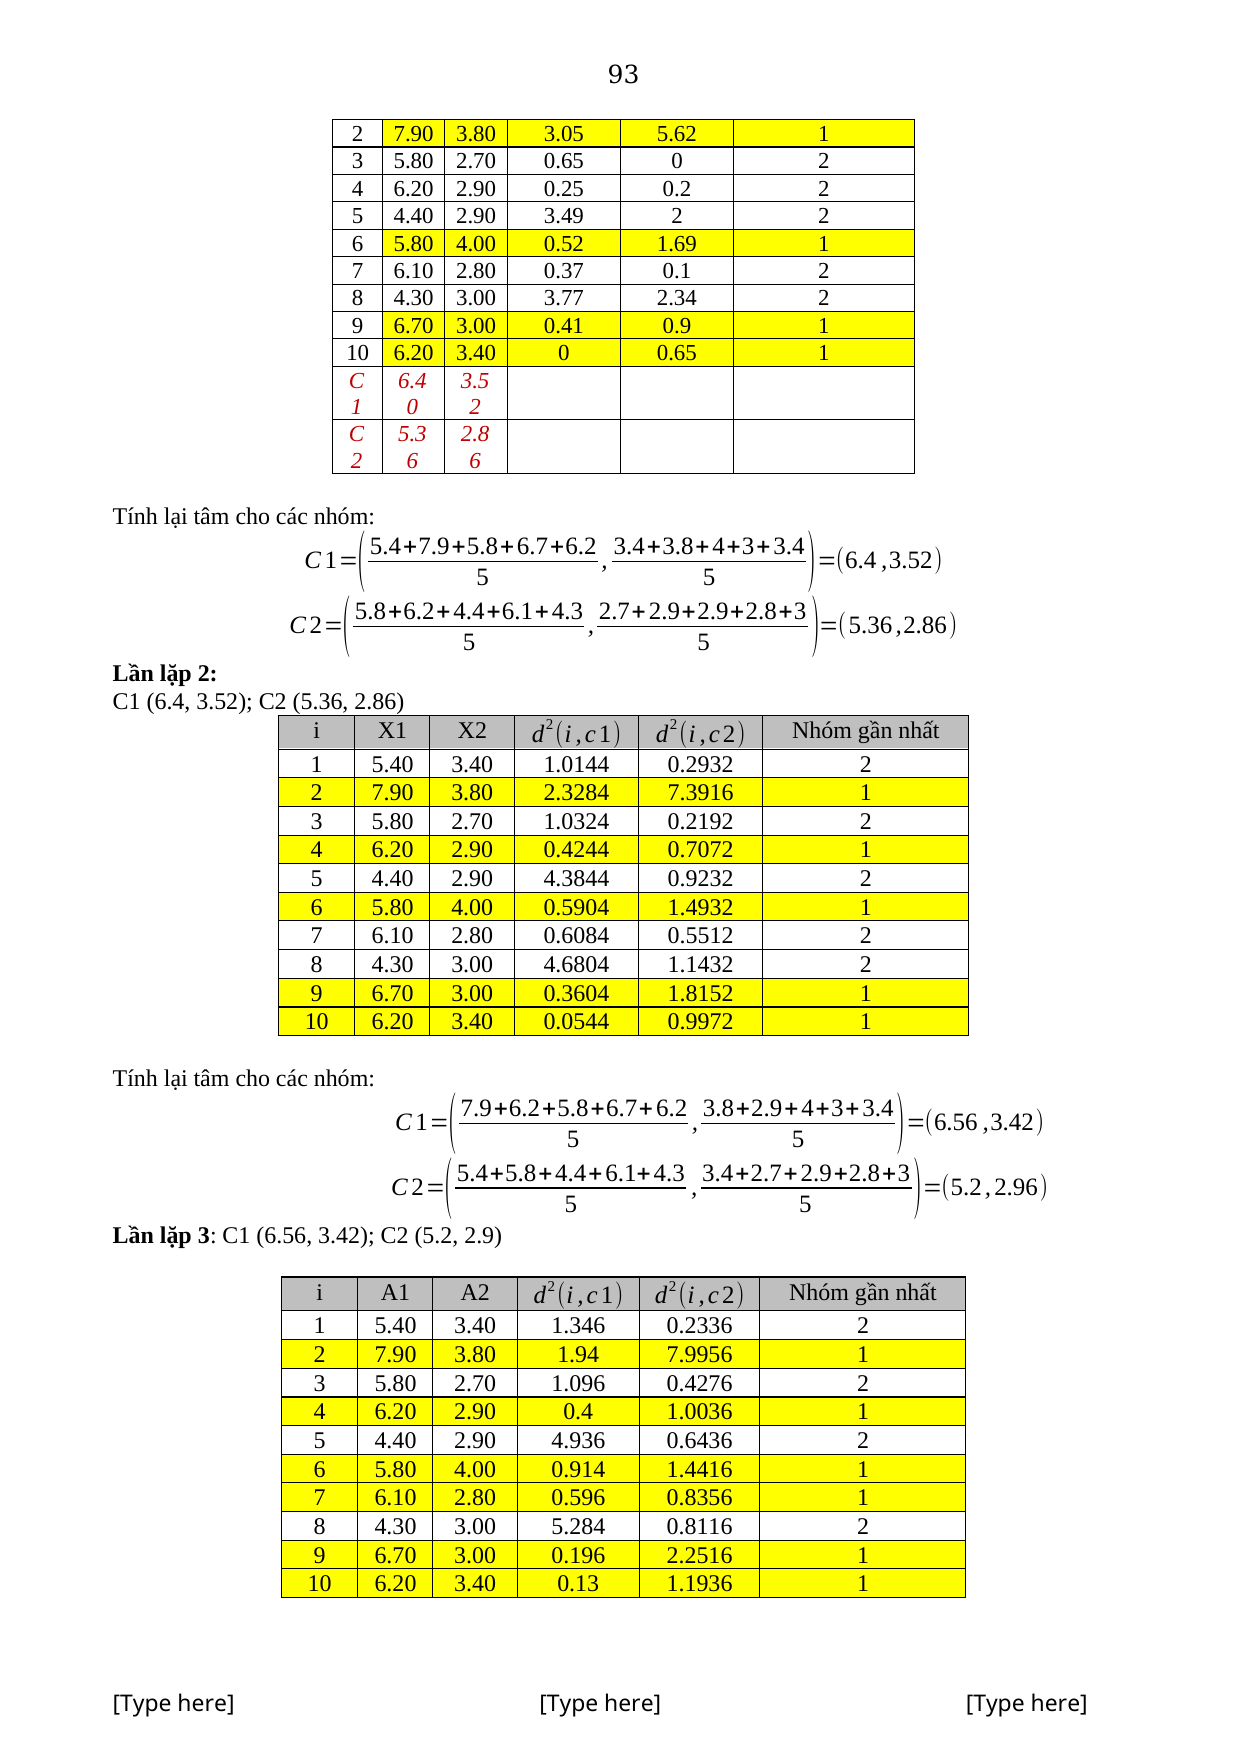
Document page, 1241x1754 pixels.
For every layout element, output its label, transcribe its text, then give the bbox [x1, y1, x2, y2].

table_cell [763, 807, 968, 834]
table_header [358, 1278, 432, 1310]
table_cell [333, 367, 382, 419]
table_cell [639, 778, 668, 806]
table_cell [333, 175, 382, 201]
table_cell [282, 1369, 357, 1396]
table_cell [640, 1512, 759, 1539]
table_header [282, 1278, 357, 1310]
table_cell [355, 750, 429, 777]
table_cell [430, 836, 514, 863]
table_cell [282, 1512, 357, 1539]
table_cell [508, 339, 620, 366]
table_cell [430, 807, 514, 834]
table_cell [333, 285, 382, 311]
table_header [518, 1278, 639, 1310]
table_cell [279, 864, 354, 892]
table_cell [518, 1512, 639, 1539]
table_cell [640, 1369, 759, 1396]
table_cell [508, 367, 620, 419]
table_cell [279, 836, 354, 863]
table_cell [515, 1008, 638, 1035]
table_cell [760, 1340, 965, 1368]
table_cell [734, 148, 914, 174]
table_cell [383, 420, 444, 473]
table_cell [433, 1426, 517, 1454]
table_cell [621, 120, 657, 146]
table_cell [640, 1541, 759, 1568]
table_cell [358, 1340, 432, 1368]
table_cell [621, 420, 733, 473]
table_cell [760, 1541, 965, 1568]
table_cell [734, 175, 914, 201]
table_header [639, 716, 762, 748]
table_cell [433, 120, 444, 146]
text Tính lại tâm cho các nhóm: [112, 502, 1134, 529]
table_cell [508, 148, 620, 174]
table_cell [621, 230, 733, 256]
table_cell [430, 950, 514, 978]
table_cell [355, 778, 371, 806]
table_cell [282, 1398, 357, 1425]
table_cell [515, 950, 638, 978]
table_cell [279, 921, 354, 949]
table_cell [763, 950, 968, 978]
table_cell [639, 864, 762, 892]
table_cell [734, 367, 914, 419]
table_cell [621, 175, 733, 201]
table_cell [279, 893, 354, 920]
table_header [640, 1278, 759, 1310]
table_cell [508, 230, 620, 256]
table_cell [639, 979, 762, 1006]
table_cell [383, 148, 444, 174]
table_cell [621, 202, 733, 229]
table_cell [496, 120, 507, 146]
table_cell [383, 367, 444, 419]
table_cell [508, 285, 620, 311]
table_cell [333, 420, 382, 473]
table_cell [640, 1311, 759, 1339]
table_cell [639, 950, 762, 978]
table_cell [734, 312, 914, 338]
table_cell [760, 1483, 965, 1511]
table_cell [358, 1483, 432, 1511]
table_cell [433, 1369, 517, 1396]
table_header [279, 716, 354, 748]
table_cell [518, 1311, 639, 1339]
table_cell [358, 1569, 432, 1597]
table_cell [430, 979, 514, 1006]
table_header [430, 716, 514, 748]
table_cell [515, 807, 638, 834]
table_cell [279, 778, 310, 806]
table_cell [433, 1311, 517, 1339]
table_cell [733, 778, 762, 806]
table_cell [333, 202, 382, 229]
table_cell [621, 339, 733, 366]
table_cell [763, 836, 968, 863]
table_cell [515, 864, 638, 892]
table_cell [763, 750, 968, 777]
text Tính lại tâm cho các nhóm: [112, 1064, 1134, 1091]
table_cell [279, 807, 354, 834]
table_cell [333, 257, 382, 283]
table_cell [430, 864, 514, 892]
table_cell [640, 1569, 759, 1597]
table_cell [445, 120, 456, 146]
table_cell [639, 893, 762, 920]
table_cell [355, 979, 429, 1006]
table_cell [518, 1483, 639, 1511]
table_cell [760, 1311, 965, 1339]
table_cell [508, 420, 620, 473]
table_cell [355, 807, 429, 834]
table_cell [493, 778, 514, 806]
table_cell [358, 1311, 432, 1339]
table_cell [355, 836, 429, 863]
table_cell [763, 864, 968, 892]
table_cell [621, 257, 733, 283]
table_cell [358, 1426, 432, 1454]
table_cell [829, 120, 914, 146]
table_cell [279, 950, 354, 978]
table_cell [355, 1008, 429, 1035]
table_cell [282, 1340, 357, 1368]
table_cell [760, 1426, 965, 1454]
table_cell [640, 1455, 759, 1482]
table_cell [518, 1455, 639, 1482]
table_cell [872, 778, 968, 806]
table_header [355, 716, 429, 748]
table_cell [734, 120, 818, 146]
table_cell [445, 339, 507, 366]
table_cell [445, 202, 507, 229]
text Lần lặp 2: [112, 659, 1134, 687]
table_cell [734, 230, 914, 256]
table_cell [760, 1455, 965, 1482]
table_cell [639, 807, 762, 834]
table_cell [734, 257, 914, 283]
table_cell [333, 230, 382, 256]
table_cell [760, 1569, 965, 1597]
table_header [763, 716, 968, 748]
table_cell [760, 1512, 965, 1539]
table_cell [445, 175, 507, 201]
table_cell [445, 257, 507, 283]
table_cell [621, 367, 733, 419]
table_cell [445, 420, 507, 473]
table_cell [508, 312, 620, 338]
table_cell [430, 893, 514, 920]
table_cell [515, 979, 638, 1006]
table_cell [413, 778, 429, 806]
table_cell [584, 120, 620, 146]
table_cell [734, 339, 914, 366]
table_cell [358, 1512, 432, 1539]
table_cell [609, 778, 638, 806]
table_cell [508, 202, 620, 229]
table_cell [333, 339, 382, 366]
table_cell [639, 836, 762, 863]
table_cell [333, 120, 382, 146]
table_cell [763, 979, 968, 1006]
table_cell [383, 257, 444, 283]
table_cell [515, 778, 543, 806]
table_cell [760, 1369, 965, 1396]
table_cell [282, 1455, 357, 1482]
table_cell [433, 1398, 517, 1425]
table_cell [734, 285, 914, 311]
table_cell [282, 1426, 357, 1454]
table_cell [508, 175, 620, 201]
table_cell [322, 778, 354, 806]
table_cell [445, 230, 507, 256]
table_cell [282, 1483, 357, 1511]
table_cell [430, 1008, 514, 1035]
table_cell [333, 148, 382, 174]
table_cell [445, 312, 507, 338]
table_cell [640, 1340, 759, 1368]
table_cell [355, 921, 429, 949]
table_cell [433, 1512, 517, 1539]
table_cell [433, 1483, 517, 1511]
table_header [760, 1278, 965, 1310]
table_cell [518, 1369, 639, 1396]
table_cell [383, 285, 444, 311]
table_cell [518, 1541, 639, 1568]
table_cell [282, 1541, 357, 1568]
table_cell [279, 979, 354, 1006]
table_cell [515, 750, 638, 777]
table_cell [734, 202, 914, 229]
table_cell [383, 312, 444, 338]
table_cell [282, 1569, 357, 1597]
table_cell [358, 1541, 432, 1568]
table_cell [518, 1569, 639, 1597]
text Lần lặp 3: C1 (6.56, 3.42); C2 (5.2, 2.9) [112, 1221, 1134, 1249]
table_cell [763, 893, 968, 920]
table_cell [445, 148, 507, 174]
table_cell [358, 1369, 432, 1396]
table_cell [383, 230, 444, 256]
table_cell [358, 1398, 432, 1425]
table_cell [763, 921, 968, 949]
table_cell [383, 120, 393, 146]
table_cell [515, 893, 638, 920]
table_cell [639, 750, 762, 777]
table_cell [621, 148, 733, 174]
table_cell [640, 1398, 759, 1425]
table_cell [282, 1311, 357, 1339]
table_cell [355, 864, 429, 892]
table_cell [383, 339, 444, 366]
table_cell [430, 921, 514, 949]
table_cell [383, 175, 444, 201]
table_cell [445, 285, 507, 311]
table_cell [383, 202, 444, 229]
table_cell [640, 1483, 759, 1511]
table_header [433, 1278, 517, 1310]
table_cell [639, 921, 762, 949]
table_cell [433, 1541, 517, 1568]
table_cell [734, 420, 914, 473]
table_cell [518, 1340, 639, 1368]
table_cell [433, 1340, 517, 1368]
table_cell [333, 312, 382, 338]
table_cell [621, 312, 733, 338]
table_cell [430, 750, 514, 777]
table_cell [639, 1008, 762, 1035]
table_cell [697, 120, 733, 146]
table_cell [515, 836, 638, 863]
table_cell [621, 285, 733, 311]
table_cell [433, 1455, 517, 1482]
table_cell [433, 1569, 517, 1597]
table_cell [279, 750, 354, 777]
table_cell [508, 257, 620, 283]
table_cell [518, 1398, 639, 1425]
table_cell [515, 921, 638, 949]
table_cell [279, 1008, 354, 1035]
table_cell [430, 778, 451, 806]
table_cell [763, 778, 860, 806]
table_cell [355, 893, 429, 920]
text C1 (6.4, 3.52); C2 (5.36, 2.86) [112, 687, 1134, 714]
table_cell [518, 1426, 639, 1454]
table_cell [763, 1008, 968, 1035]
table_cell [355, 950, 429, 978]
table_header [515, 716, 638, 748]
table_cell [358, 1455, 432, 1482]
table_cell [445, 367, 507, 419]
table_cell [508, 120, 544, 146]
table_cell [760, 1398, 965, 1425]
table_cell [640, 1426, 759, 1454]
